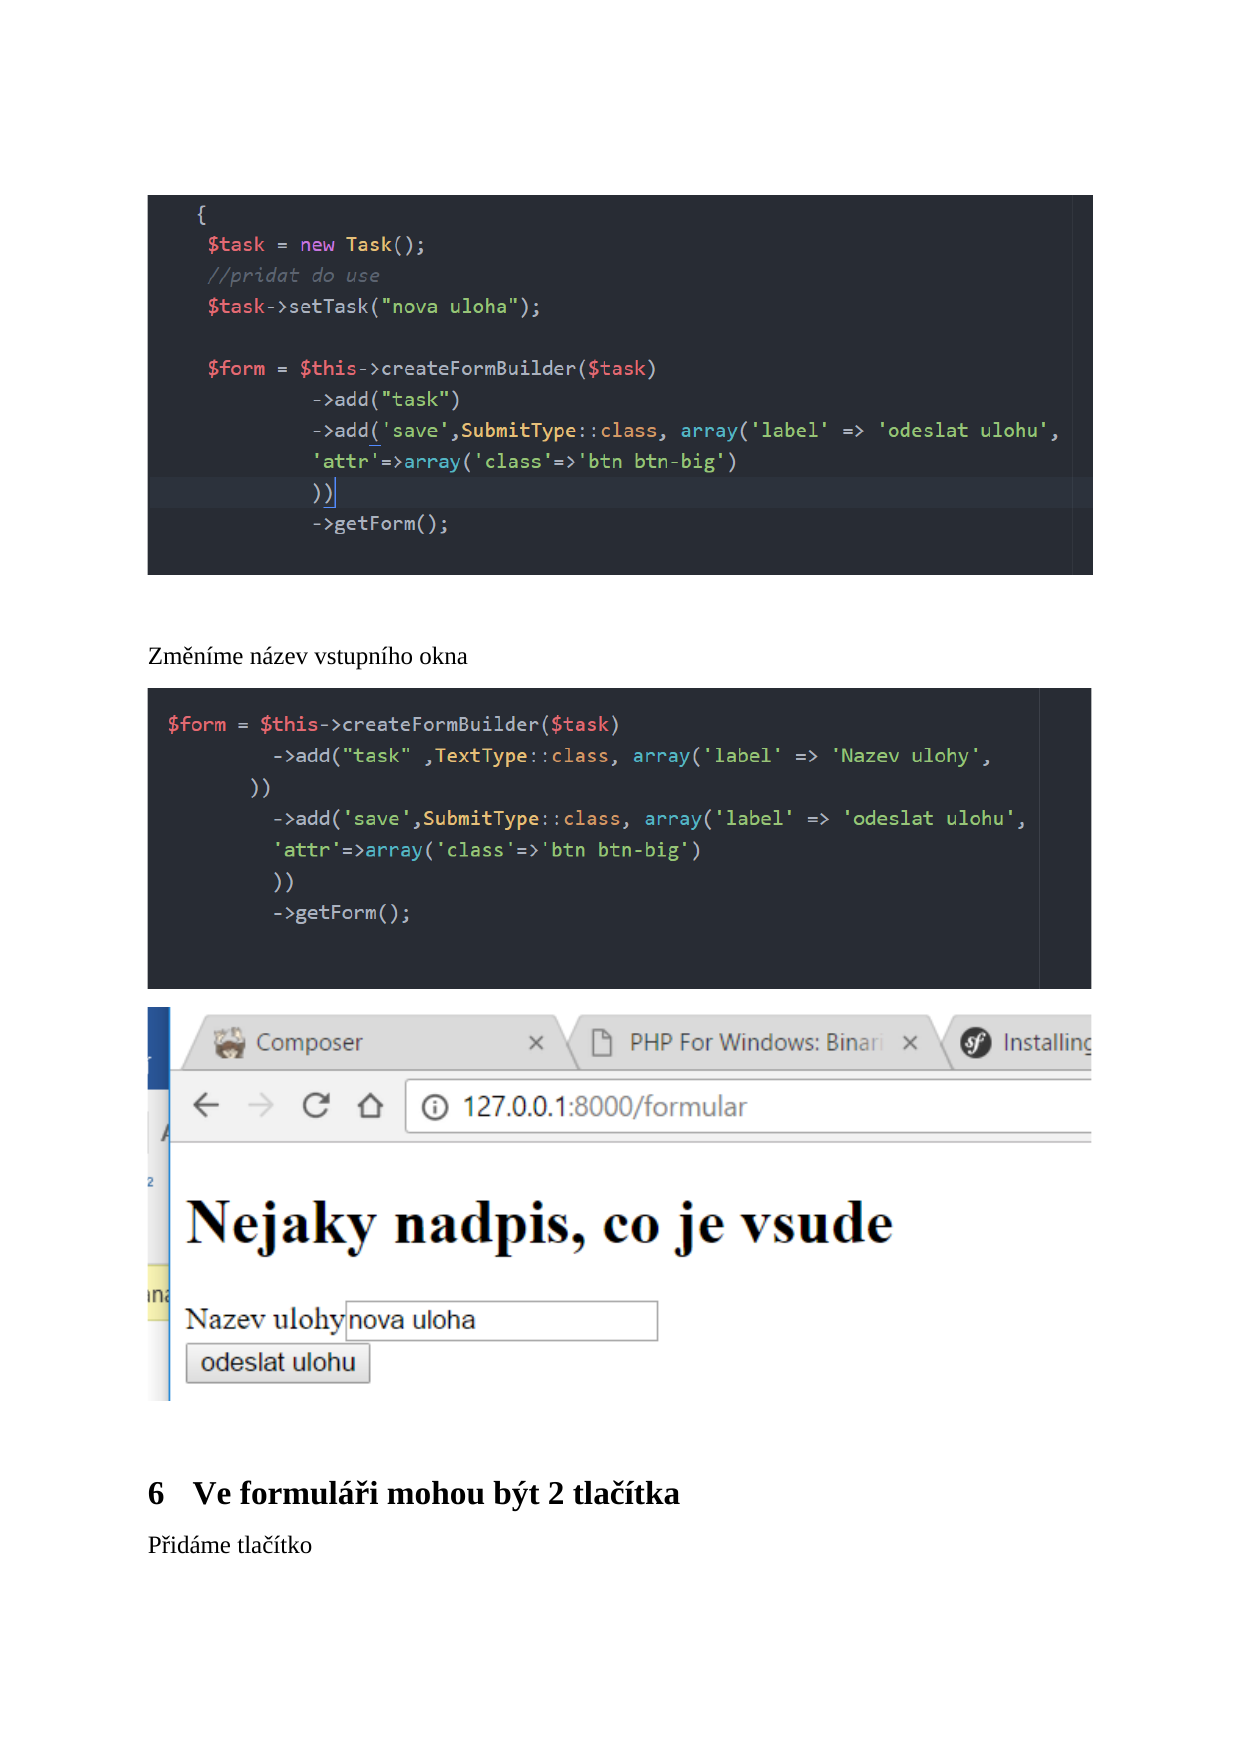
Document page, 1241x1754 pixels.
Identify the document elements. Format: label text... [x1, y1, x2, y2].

subtitle Ve formuláři mohou být 2 tlačítka [148, 1473, 1093, 1512]
picture [147, 1007, 1092, 1401]
text Změníme název vstupního okna [148, 641, 1093, 670]
picture [147, 195, 1093, 575]
text Přidáme tlačítko [148, 1531, 1093, 1559]
picture [147, 688, 1092, 989]
